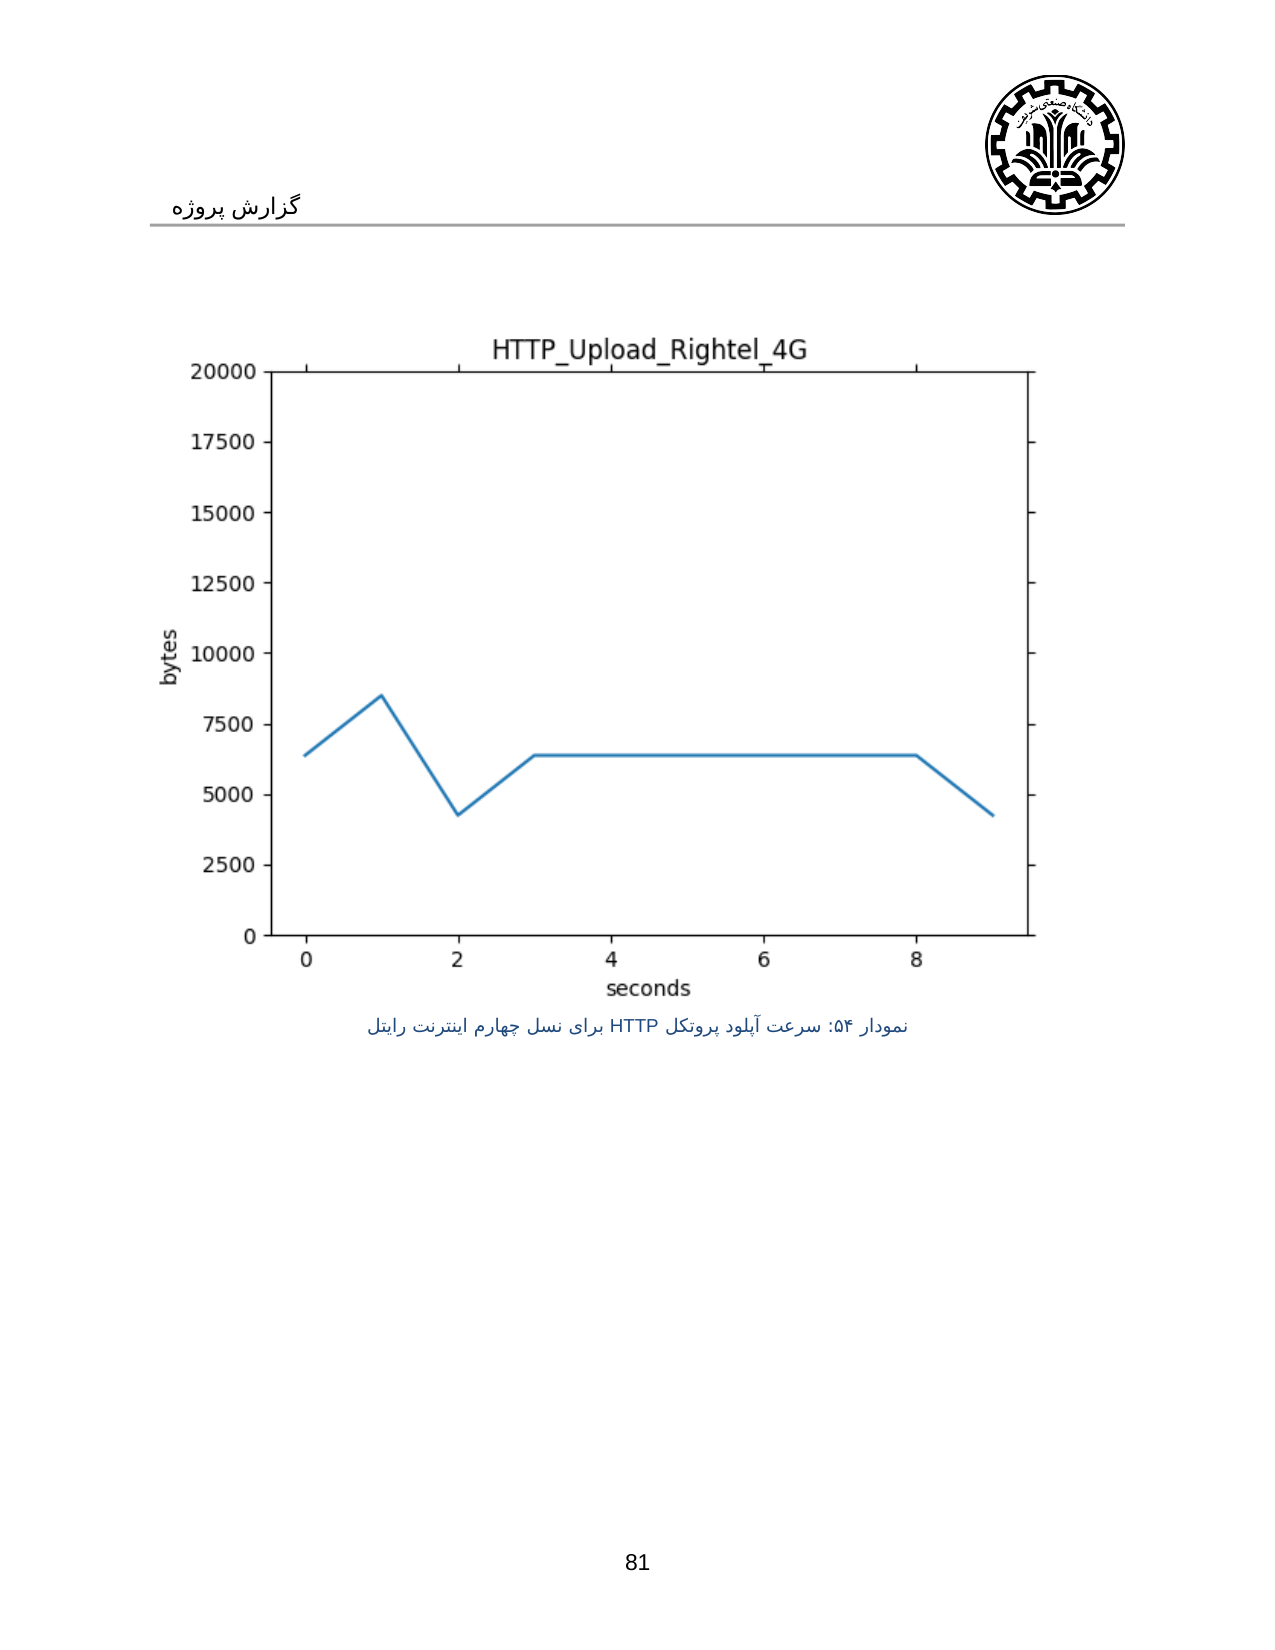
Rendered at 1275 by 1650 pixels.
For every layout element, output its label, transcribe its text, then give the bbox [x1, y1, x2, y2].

picture [150, 283, 1125, 1016]
text نمودار ۵۴: سرعت آپلود پروتکل HTTP برای نسل چهارم اینترنت رایتل [150, 1016, 1125, 1037]
picture [985, 75, 1125, 215]
